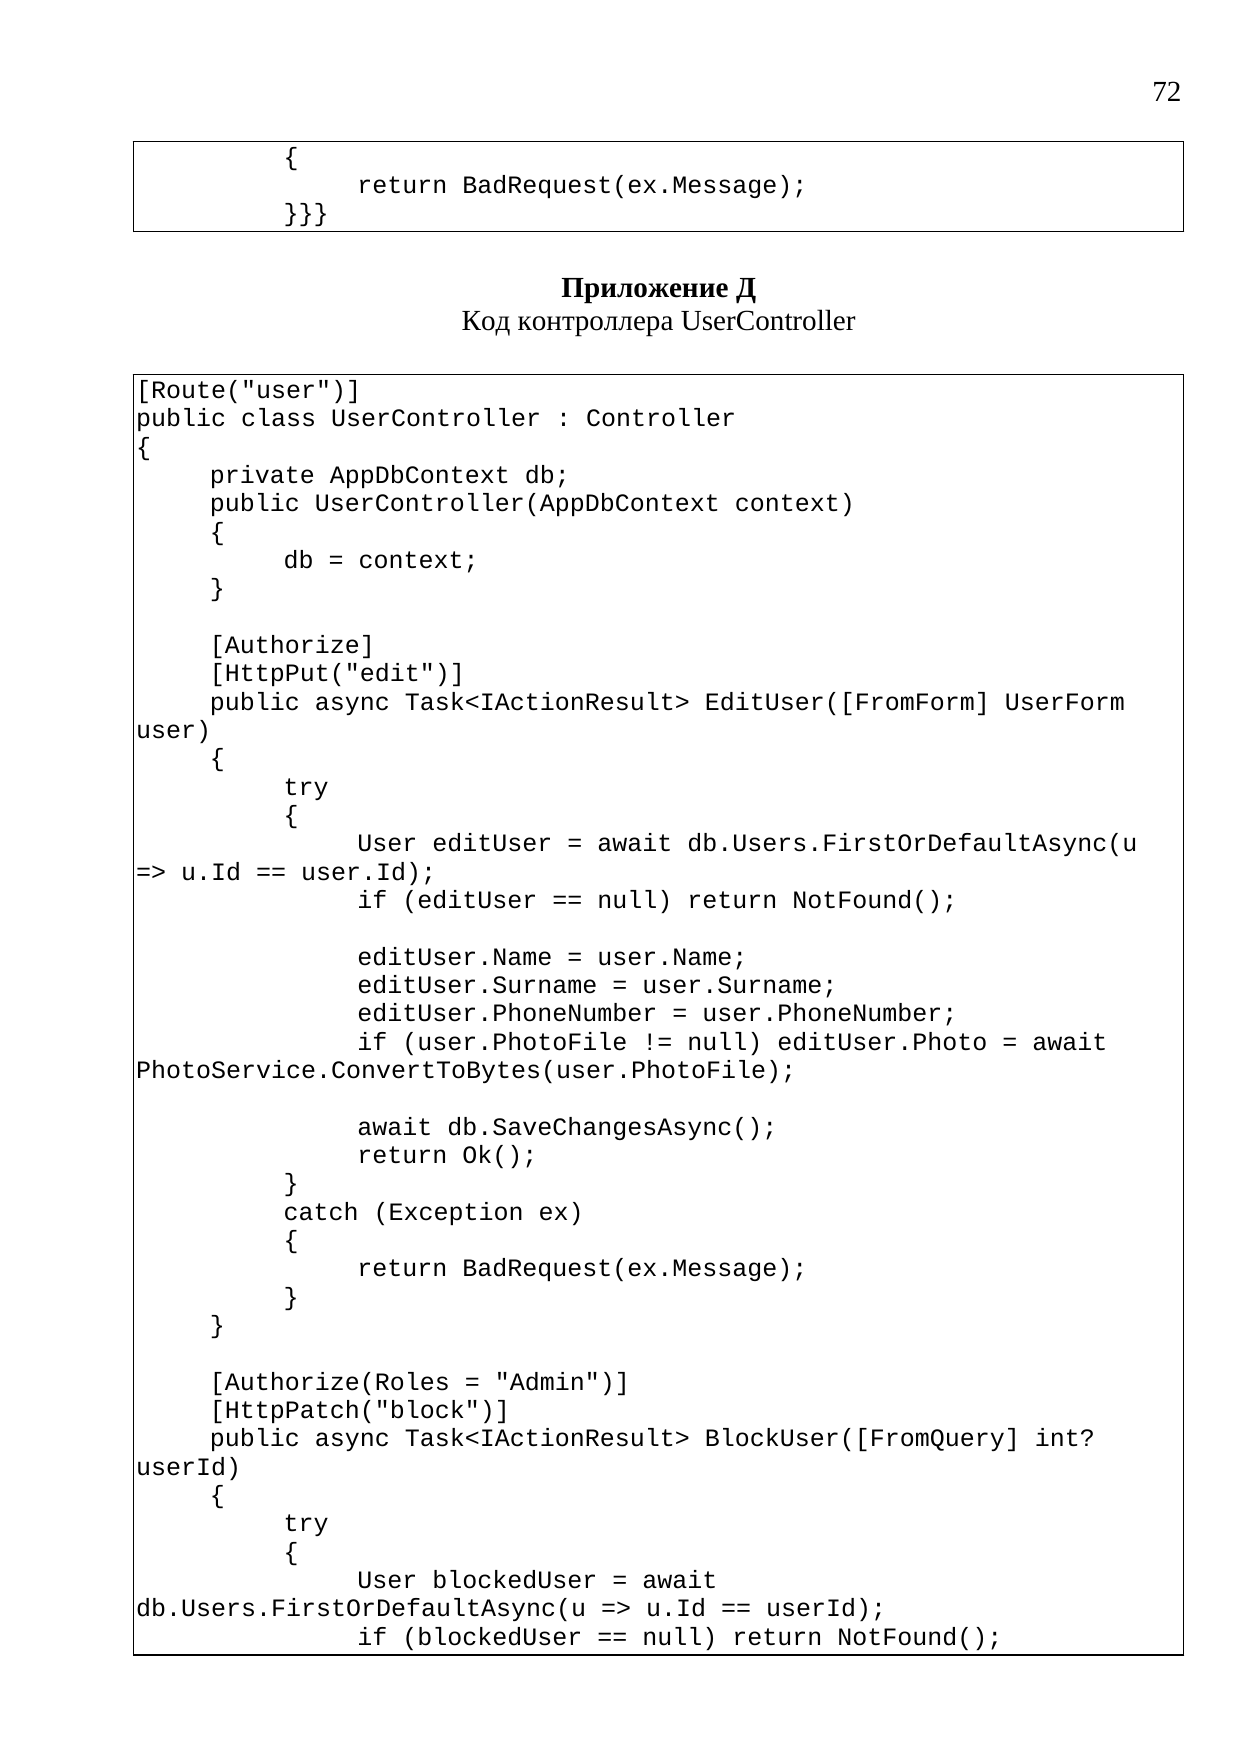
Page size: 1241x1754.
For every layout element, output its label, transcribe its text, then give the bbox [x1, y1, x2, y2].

text User blockedUser = await db.Users.FirstOrDefaultAsync(u => u.Id == userId); [136, 1567, 1181, 1621]
text editUser.PhoneNumber = user.PhoneNumber; [136, 1001, 1181, 1029]
text User editUser = await db.Users.FirstOrDefaultAsync(u => u.Id == user.Id); [136, 831, 1181, 887]
text [HttpPut("edit")] [136, 661, 1181, 689]
text [Route("user")] [134, 375, 1183, 406]
text private AppDbContext db; [136, 462, 1181, 491]
text { [136, 746, 1181, 774]
text public class UserController : Controller [136, 406, 1181, 434]
text if (editUser == null) return NotFound(); [136, 887, 1181, 916]
text Код контроллера UserController [136, 303, 1181, 337]
text return BadRequest(ex.Message); [136, 172, 1181, 198]
text return Ok(); [136, 1142, 1181, 1171]
text try [136, 1511, 1181, 1539]
text public async Task<IActionResult> EditUser([FromForm] UserForm user) [136, 689, 1181, 746]
text { [136, 1482, 1181, 1511]
text { [136, 434, 1181, 462]
text } [136, 1171, 1181, 1199]
text db = context; [136, 547, 1181, 576]
text { [134, 142, 1183, 172]
text } [136, 1312, 1181, 1341]
text editUser.Surname = user.Surname; [136, 972, 1181, 1001]
text editUser.Name = user.Name; [136, 944, 1181, 972]
text [HttpPatch("block")] [136, 1397, 1181, 1426]
text [Authorize(Roles = "Admin")] [136, 1369, 1181, 1397]
text { [136, 519, 1181, 547]
text return BadRequest(ex.Message); [136, 1256, 1181, 1284]
text } [136, 1284, 1181, 1312]
text public UserController(AppDbContext context) [136, 491, 1181, 519]
text catch (Exception ex) [136, 1199, 1181, 1227]
subtitle Приложение Д [136, 270, 1181, 303]
text try [136, 774, 1181, 802]
text }}} [134, 198, 1183, 231]
text await db.SaveChangesAsync(); [136, 1114, 1181, 1142]
text [Authorize] [136, 632, 1181, 661]
text { [136, 1227, 1181, 1256]
text if (blockedUser == null) return NotFound(); [134, 1621, 1183, 1654]
text if (user.PhotoFile != null) editUser.Photo = await PhotoService.ConvertToBytes(user.PhotoFile); [136, 1029, 1181, 1086]
text { [136, 1539, 1181, 1567]
text public async Task<IActionResult> BlockUser([FromQuery] int? userId) [136, 1426, 1181, 1482]
text { [136, 802, 1181, 831]
text } [136, 576, 1181, 604]
